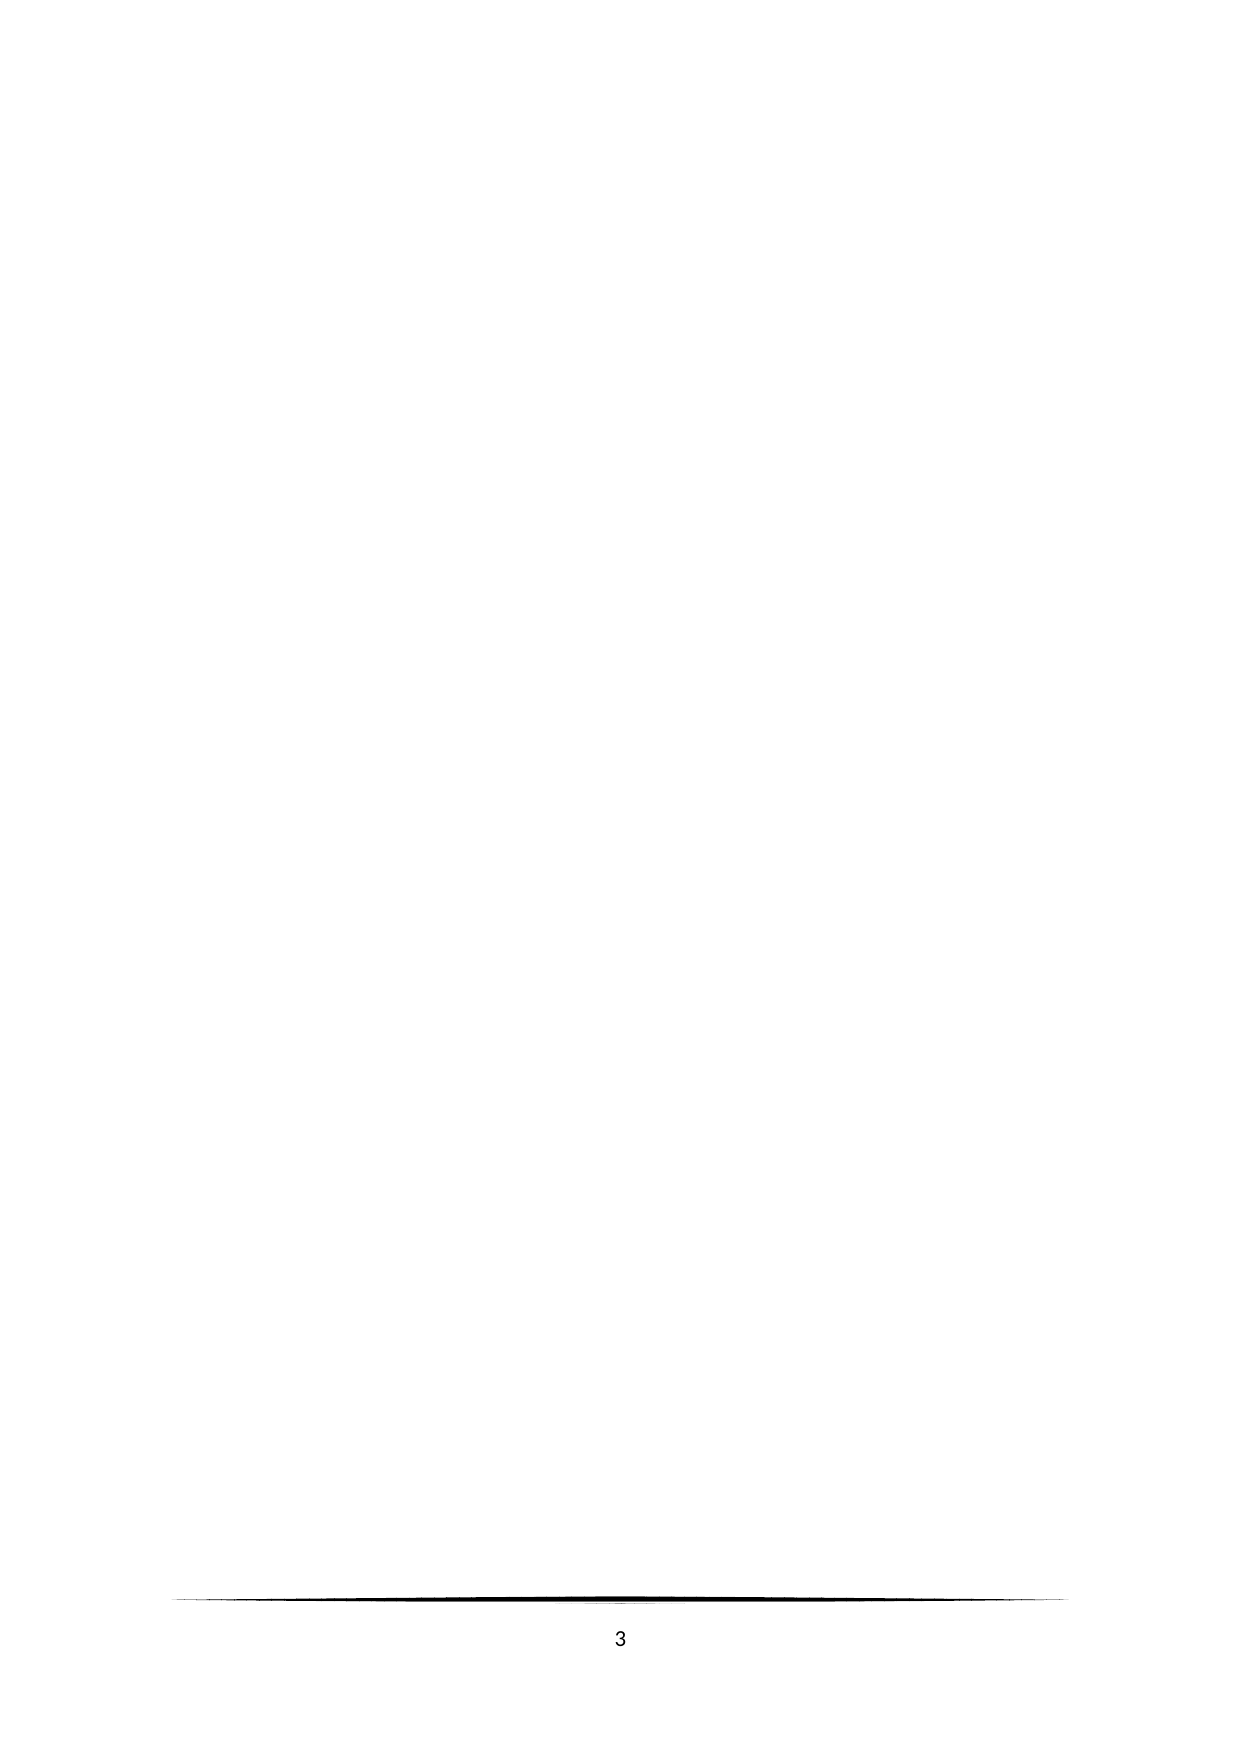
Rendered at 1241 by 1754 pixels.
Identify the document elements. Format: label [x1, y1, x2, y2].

picture [171, 1596, 1069, 1604]
